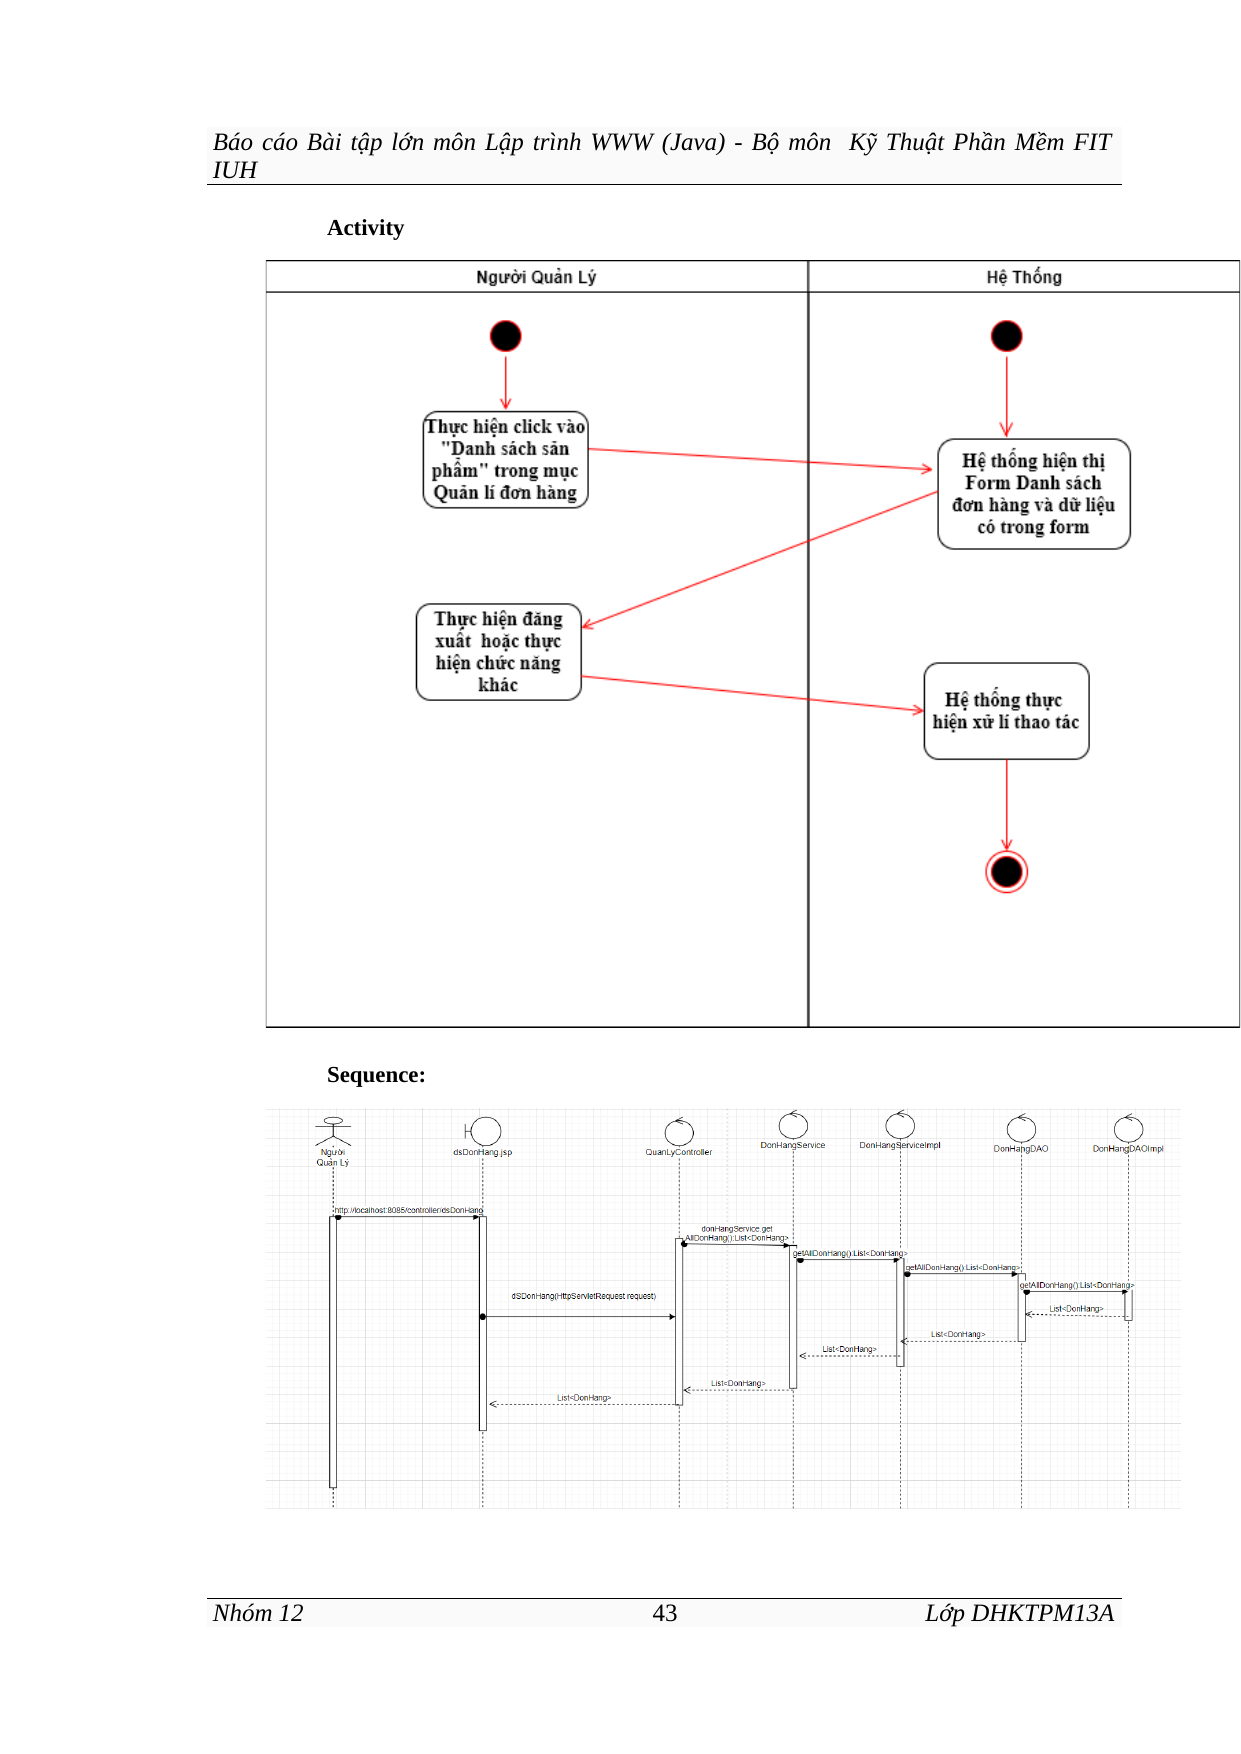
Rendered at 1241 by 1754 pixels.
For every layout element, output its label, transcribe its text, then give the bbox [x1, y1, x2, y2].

picture [265, 1108, 1182, 1509]
subtitle Activity [327, 214, 1122, 240]
subtitle Sequence: [327, 1062, 1122, 1088]
picture [265, 260, 1241, 1028]
